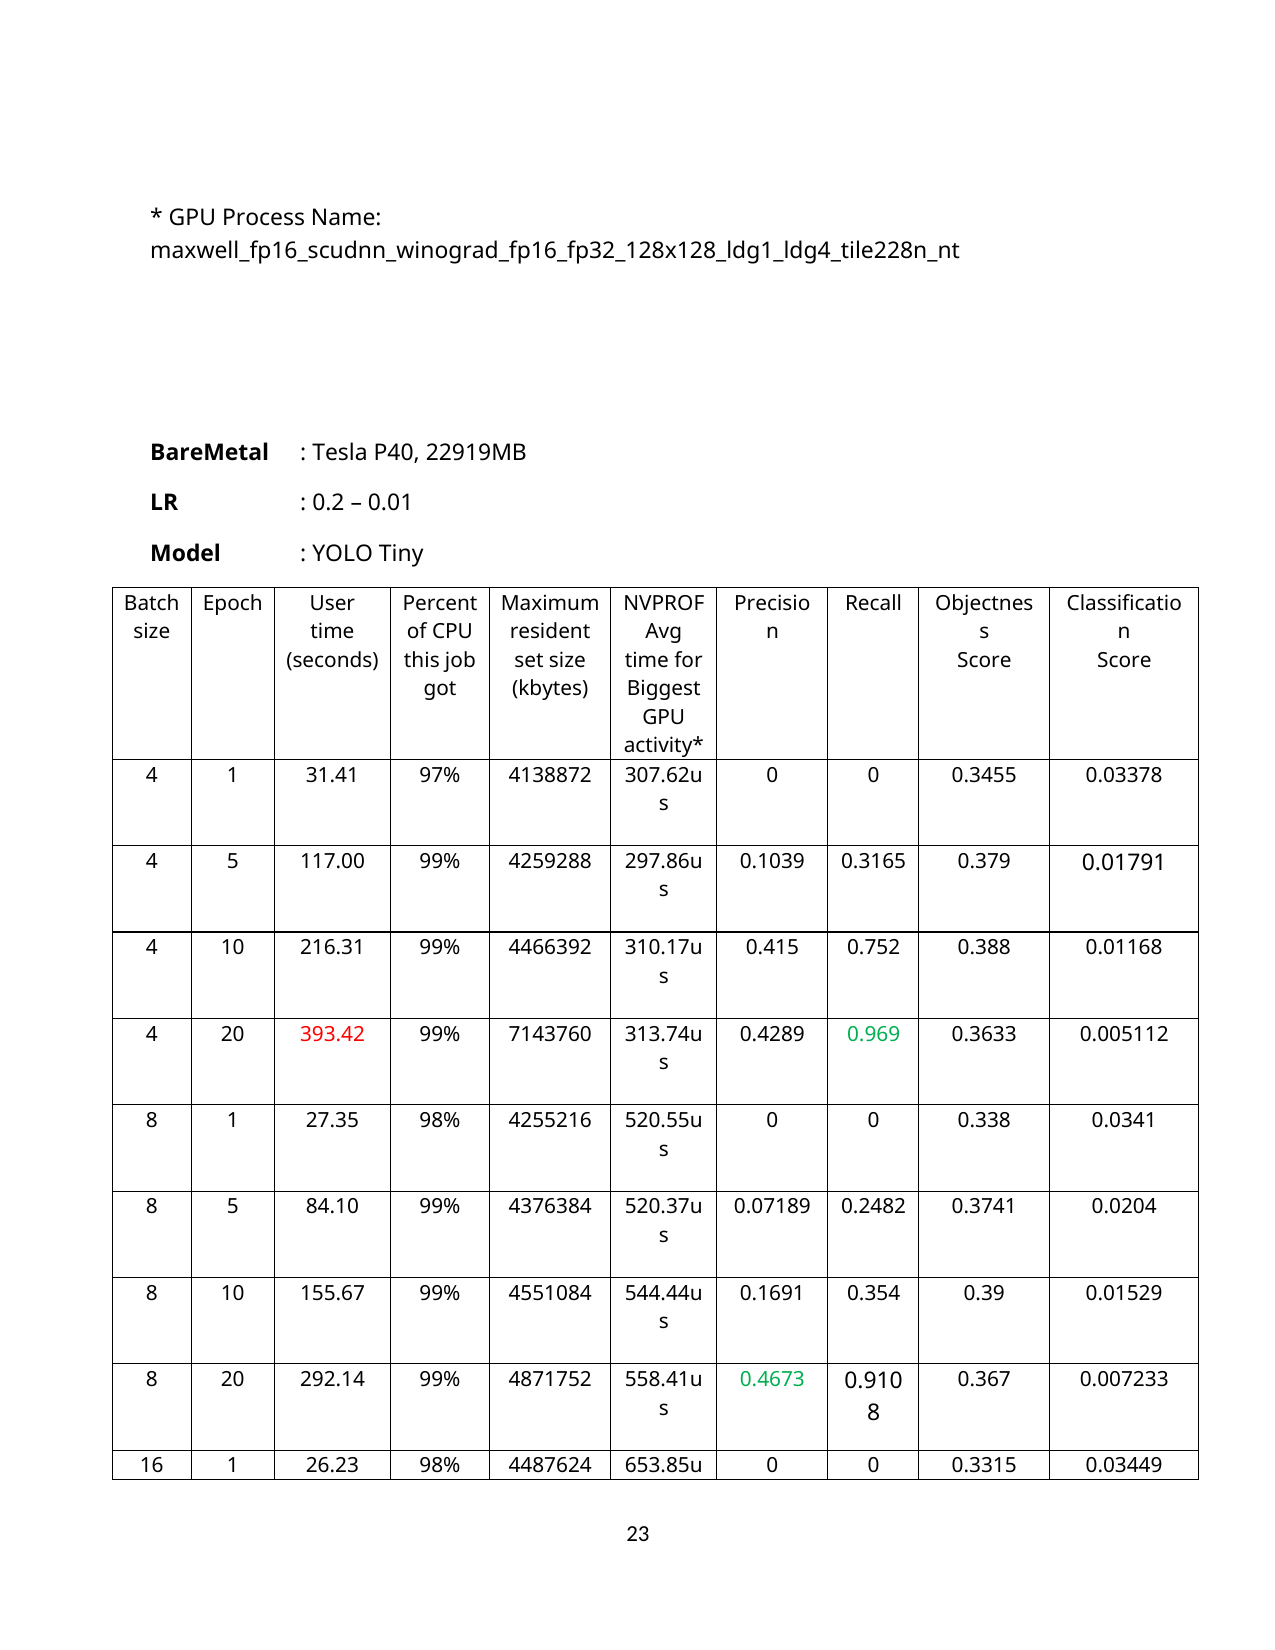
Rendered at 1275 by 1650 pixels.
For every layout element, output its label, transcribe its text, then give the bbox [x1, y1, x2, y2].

table_cell 99% [391, 1192, 489, 1277]
table_cell 0.3165 [828, 846, 918, 931]
table_cell 0.1039 [717, 846, 827, 931]
table_cell 0.3315 [919, 1451, 1049, 1479]
table_cell 16 [113, 1451, 191, 1479]
table_cell 0.388 [919, 933, 1049, 1018]
table_cell 0.0204 [1050, 1192, 1198, 1277]
table_cell 4255216 [490, 1105, 610, 1191]
table_cell 558.41us [611, 1364, 716, 1449]
table_cell 10 [192, 933, 274, 1018]
table_cell 313.74us [611, 1019, 716, 1104]
table_header Classification Score [1050, 588, 1198, 759]
table_cell 31.41 [275, 760, 390, 845]
table_cell 4138872 [490, 760, 610, 845]
table_cell 20 [192, 1019, 274, 1104]
table_cell 99% [391, 1019, 489, 1104]
table_cell 1 [192, 1451, 274, 1479]
text LR : 0.2 – 0.01 [150, 486, 1125, 517]
table_cell 4 [113, 846, 191, 931]
table_cell 0.01529 [1050, 1278, 1198, 1363]
table_header User time (seconds) [275, 588, 390, 759]
table_cell 0.01791 [1050, 846, 1198, 931]
table_cell 0.005112 [1050, 1019, 1198, 1104]
table_cell 8 [113, 1364, 191, 1449]
table_cell 0.3741 [919, 1192, 1049, 1277]
table_cell 99% [391, 1278, 489, 1363]
table_cell 4259288 [490, 846, 610, 931]
table_cell 0 [828, 1451, 918, 1479]
table_cell 0 [717, 1105, 827, 1191]
table_header Batch size [113, 588, 191, 759]
table_cell 99% [391, 933, 489, 1018]
table_cell 0 [717, 760, 827, 845]
table_cell 98% [391, 1451, 489, 1479]
table_header Epoch [192, 588, 274, 759]
table_cell 4376384 [490, 1192, 610, 1277]
text BareMetal : Tesla P40, 22919MB [150, 436, 1125, 467]
table_cell 0.0341 [1050, 1105, 1198, 1191]
table_cell 0.39 [919, 1278, 1049, 1363]
table_cell 0 [717, 1451, 827, 1479]
table_cell 4 [113, 933, 191, 1018]
table_cell 0.2482 [828, 1192, 918, 1277]
text * GPU Process Name: maxwell_fp16_scudnn_winograd_fp16_fp32_128x128_ldg1_ldg4_tile228n_nt [150, 200, 1125, 265]
table_header Percent of CPU this job got [391, 588, 489, 759]
table_cell 4871752 [490, 1364, 610, 1449]
table_cell 0.354 [828, 1278, 918, 1363]
table_header Maximum resident set size (kbytes) [490, 588, 610, 759]
table_cell 0.007233 [1050, 1364, 1198, 1449]
table_cell 0.07189 [717, 1192, 827, 1277]
table_cell 0.969 [828, 1019, 918, 1104]
table_cell 117.00 [275, 846, 390, 931]
table_cell 0 [828, 760, 918, 845]
table_cell 26.23 [275, 1451, 390, 1479]
table_cell 99% [391, 846, 489, 931]
table_cell 520.55us [611, 1105, 716, 1191]
table_cell 8 [113, 1192, 191, 1277]
table_cell 155.67 [275, 1278, 390, 1363]
table_cell 0.415 [717, 933, 827, 1018]
table_cell 4 [113, 1019, 191, 1104]
table_cell 8 [113, 1105, 191, 1191]
text Model : YOLO Tiny [150, 537, 1125, 568]
table_cell 0.01168 [1050, 933, 1198, 1018]
table_cell 0.9108 [828, 1364, 918, 1449]
table_cell 0.03378 [1050, 760, 1198, 845]
table_cell 5 [192, 846, 274, 931]
table_cell 0.3633 [919, 1019, 1049, 1104]
table_cell 27.35 [275, 1105, 390, 1191]
table_cell 0.03449 [1050, 1451, 1198, 1479]
table_cell 4466392 [490, 933, 610, 1018]
table_cell 20 [192, 1364, 274, 1449]
table_cell 10 [192, 1278, 274, 1363]
table_cell 393.42 [275, 1019, 390, 1104]
table_cell 0.379 [919, 846, 1049, 931]
table_header Precision [717, 588, 827, 759]
table_cell 0.4673 [717, 1364, 827, 1449]
table_cell 99% [391, 1364, 489, 1449]
table_cell 216.31 [275, 933, 390, 1018]
table_cell 7143760 [490, 1019, 610, 1104]
table_cell 97% [391, 760, 489, 845]
table_header NVPROF Avg time for Biggest GPU activity* [611, 588, 716, 759]
table_cell 0.1691 [717, 1278, 827, 1363]
table_cell 0.3455 [919, 760, 1049, 845]
table_cell 84.10 [275, 1192, 390, 1277]
table_cell 5 [192, 1192, 274, 1277]
table_cell 520.37us [611, 1192, 716, 1277]
table_cell 0.4289 [717, 1019, 827, 1104]
table_cell 0.752 [828, 933, 918, 1018]
table_cell 1 [192, 760, 274, 845]
table_cell 1 [192, 1105, 274, 1191]
table_cell 310.17us [611, 933, 716, 1018]
table_cell 0 [828, 1105, 918, 1191]
table_header Objectness Score [919, 588, 1049, 759]
table_cell 307.62us [611, 760, 716, 845]
table_header Recall [828, 588, 918, 759]
table_cell 4 [113, 760, 191, 845]
table_cell 0.338 [919, 1105, 1049, 1191]
table_cell 0.367 [919, 1364, 1049, 1449]
table_cell 297.86us [611, 846, 716, 931]
table_cell 98% [391, 1105, 489, 1191]
table_cell 4551084 [490, 1278, 610, 1363]
table_cell 4487624 [490, 1451, 610, 1479]
table_cell 653.85us [611, 1451, 716, 1479]
table_cell 292.14 [275, 1364, 390, 1449]
table_cell 544.44us [611, 1278, 716, 1363]
table_cell 8 [113, 1278, 191, 1363]
